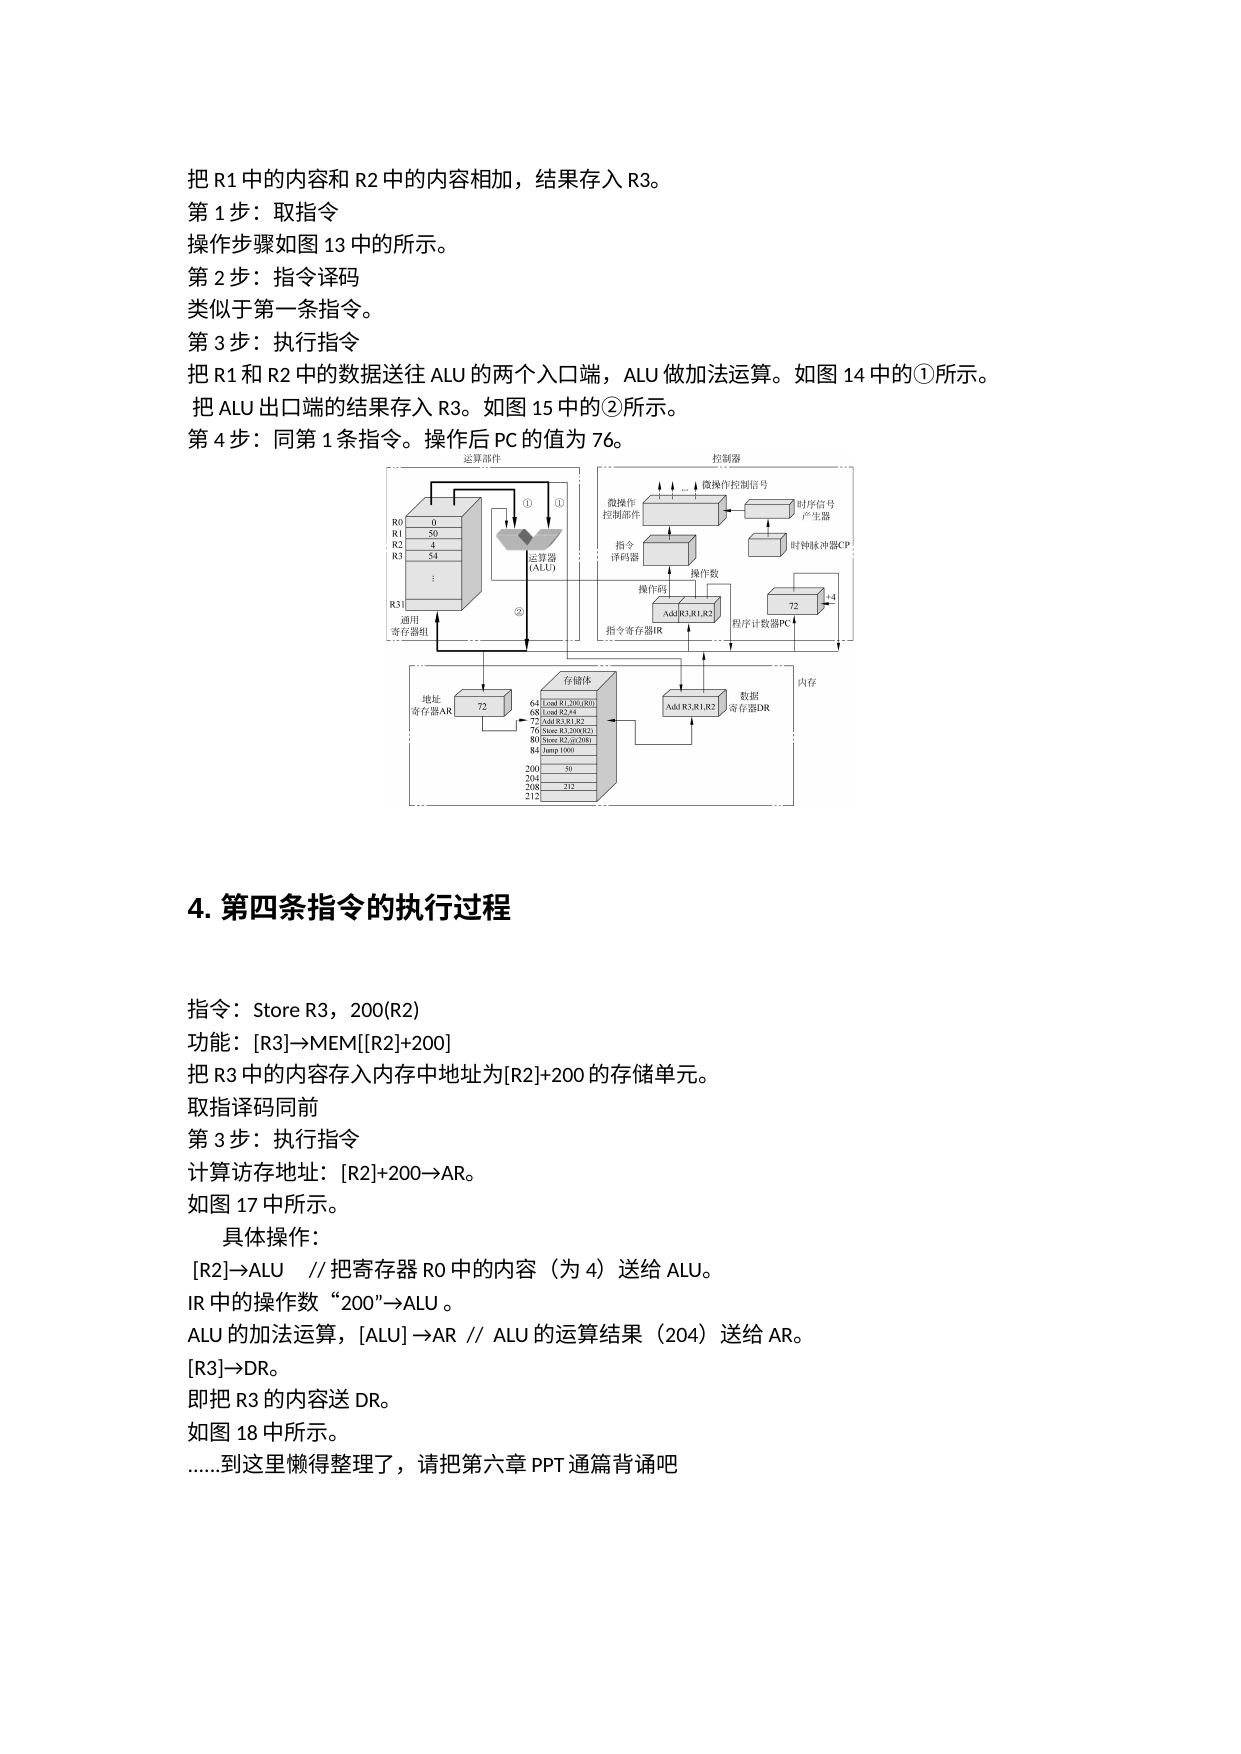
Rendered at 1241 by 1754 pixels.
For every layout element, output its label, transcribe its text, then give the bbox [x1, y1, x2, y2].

text [R3]→DR。 [187, 1349, 1053, 1382]
text 如图17中所示。 [187, 1187, 1053, 1219]
text 把R1和R2中的数据送往ALU的两个入口端，ALU做加法运算。如图14中的①所示。 [187, 357, 1053, 389]
text 第3步：执行指令 [187, 324, 1053, 357]
text 把R3中的内容存入内存中地址为[R2]+200的存储单元。 [187, 1057, 1053, 1089]
text 把ALU出口端的结果存入R3。如图15中的②所示。 [187, 389, 1053, 422]
text 指令：Store R3，200(R2) [187, 992, 1053, 1024]
text 第3步：执行指令 [187, 1122, 1053, 1154]
text 功能：[R3]→MEM[[R2]+200] [187, 1024, 1053, 1057]
text ......到这里懒得整理了，请把第六章PPT通篇背诵吧 [187, 1447, 1053, 1479]
text 类似于第一条指令。 [187, 292, 1053, 324]
text 如图18中所示。 [187, 1414, 1053, 1447]
text IR中的操作数“200”→ALU 。 [187, 1284, 1053, 1317]
text 取指译码同前 [187, 1089, 1053, 1122]
text 第4步：同第1条指令。操作后PC的值为76。 [187, 422, 1053, 454]
subtitle 第四条指令的执行过程 [187, 874, 1053, 939]
text 第1步：取指令 [187, 194, 1053, 227]
text 计算访存地址：[R2]+200→AR。 [187, 1154, 1053, 1187]
text 第2步：指令译码 [187, 259, 1053, 292]
picture [386, 454, 854, 806]
text 把R1中的内容和R2中的内容相加，结果存入R3。 [187, 162, 1053, 194]
text ALU的加法运算，[ALU] →AR // ALU 的运算结果（204）送给AR。 [187, 1317, 1053, 1349]
text 具体操作： [187, 1219, 1053, 1252]
text [R2]→ALU // 把寄存器R0中的内容（为4）送给ALU。 [187, 1252, 1053, 1284]
text 操作步骤如图13中的所示。 [187, 227, 1053, 259]
text 即把R3的内容送DR。 [187, 1382, 1053, 1414]
